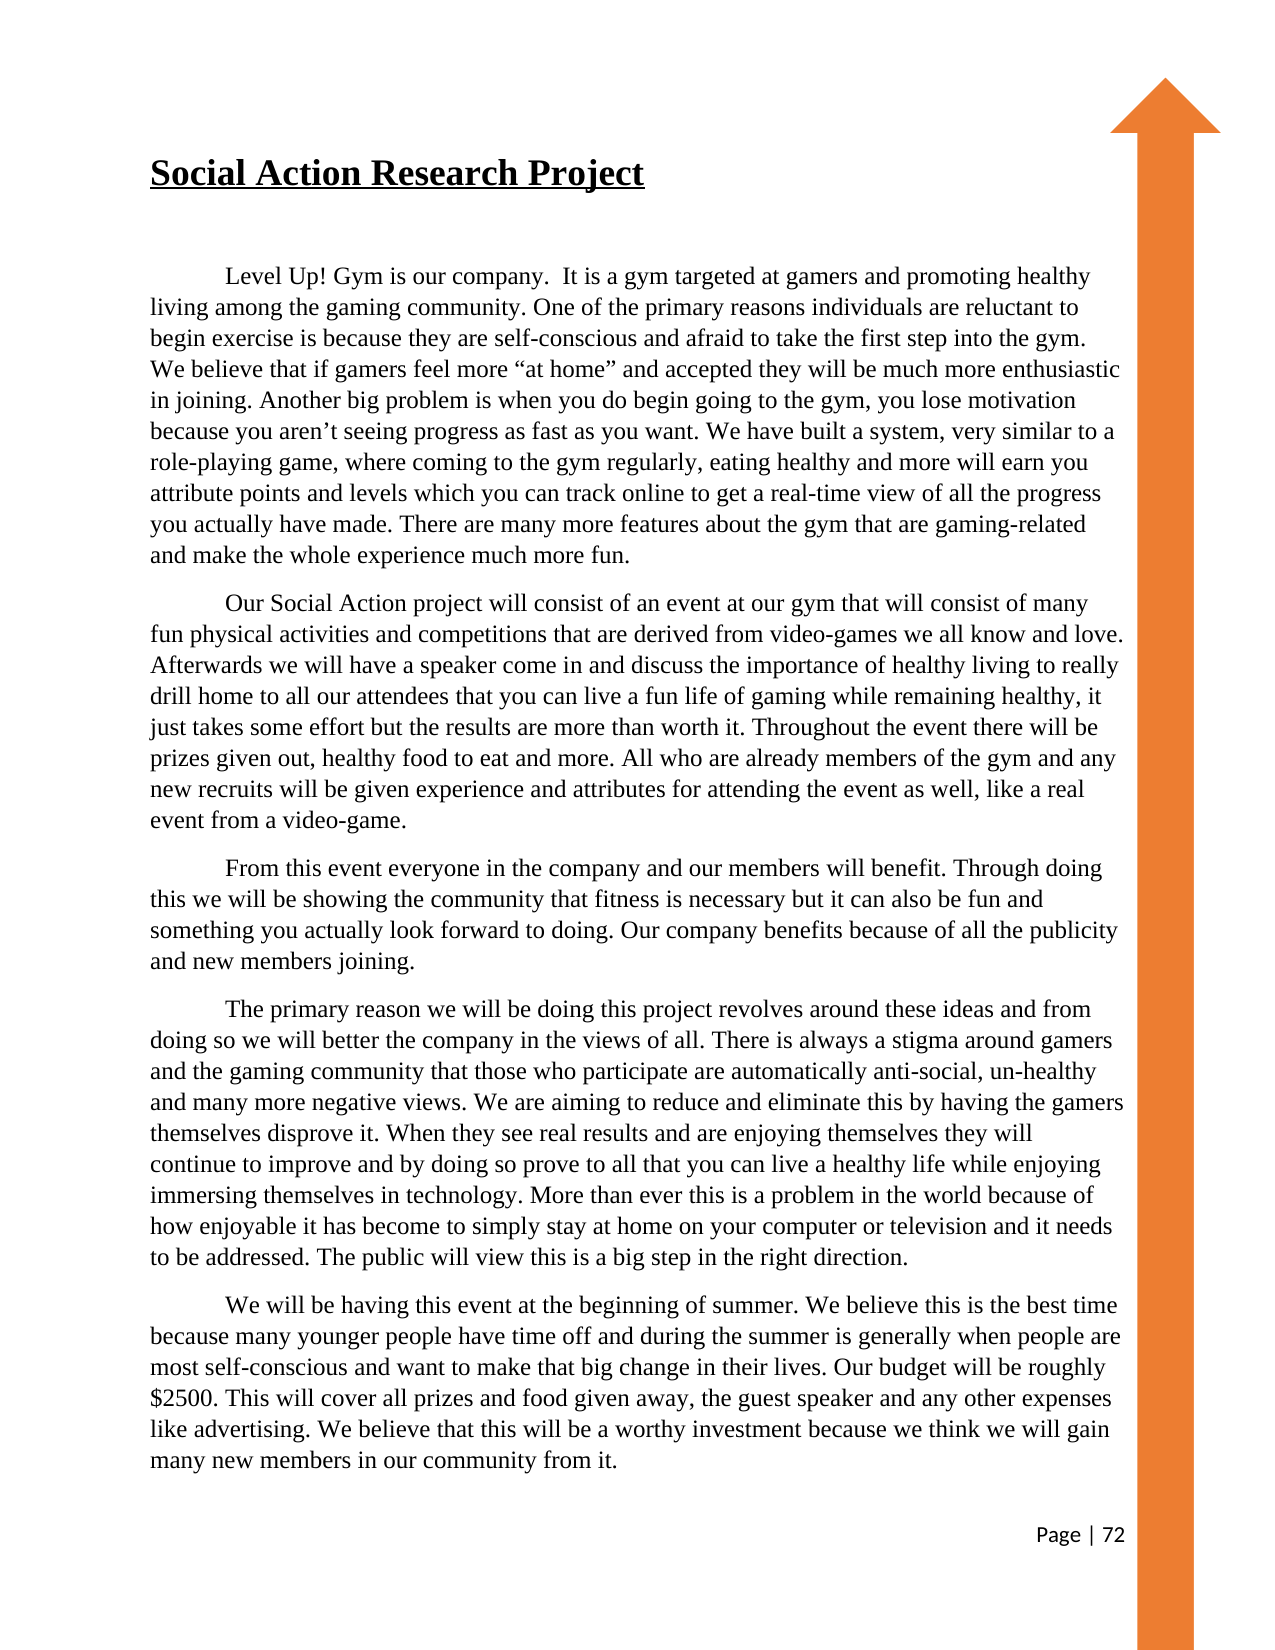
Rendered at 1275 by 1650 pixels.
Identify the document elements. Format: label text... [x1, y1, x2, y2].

text Our Social Action project will consist of an event at our gym that will consist of many fun physical activities and competitions that are derived from video-games we all know and love. Afterwards we will have a speaker come in and discuss the importance of healthy living to really drill home to all our attendees that you can live a fun life of gaming while remaining healthy, it just takes some effort but the results are more than worth it. Throughout the event there will be prizes given out, healthy food to eat and more. All who are already members of the gym and any new recruits will be given experience and attributes for attending the event as well, like a real event from a video-game. [150, 588, 1125, 834]
text The primary reason we will be doing this project revolves around these ideas and from doing so we will better the company in the views of all. There is always a stigma around gamers and the gaming community that those who participate are automatically anti-social, un-healthy and many more negative views. We are aiming to reduce and eliminate this by having the gamers themselves disprove it. When they see real results and are enjoying themselves they will continue to improve and by doing so prove to all that you can live a healthy life while enjoying immersing themselves in technology. More than ever this is a problem in the world because of how enjoyable it has become to simply stay at home on your computer or television and it needs to be addressed. The public will view this is a big step in the right direction. [150, 994, 1125, 1271]
text Social Action Research Project [150, 150, 1125, 193]
text From this event everyone in the company and our members will benefit. Through doing this we will be showing the community that fitness is necessary but it can also be fun and something you actually look forward to doing. Our company benefits because of all the publicity and new members joining. [150, 853, 1125, 975]
text We will be having this event at the beginning of summer. We believe this is the best time because many younger people have time off and during the summer is generally when people are most self-conscious and want to make that big change in their lives. Our budget will be roughly $2500. This will cover all prizes and food given away, the guest speaker and any other expenses like advertising. We believe that this will be a worthy investment because we think we will gain many new members in our community from it. [150, 1290, 1125, 1474]
text Level Up! Gym is our company. It is a gym targeted at gamers and promoting healthy living among the gaming community. One of the primary reasons individuals are reluctant to begin exercise is because they are self-conscious and afraid to take the first step into the gym. We believe that if gamers feel more “at home” and accepted they will be much more enthusiastic in joining. Another big problem is when you do begin going to the gym, you lose motivation because you aren’t seeing progress as fast as you want. We have built a system, very similar to a role-playing game, where coming to the gym regularly, eating healthy and more will earn you attribute points and levels which you can track online to get a real-time view of all the progress you actually have made. There are many more features about the gym that are gaming-related and make the whole experience much more fun. [150, 261, 1125, 569]
